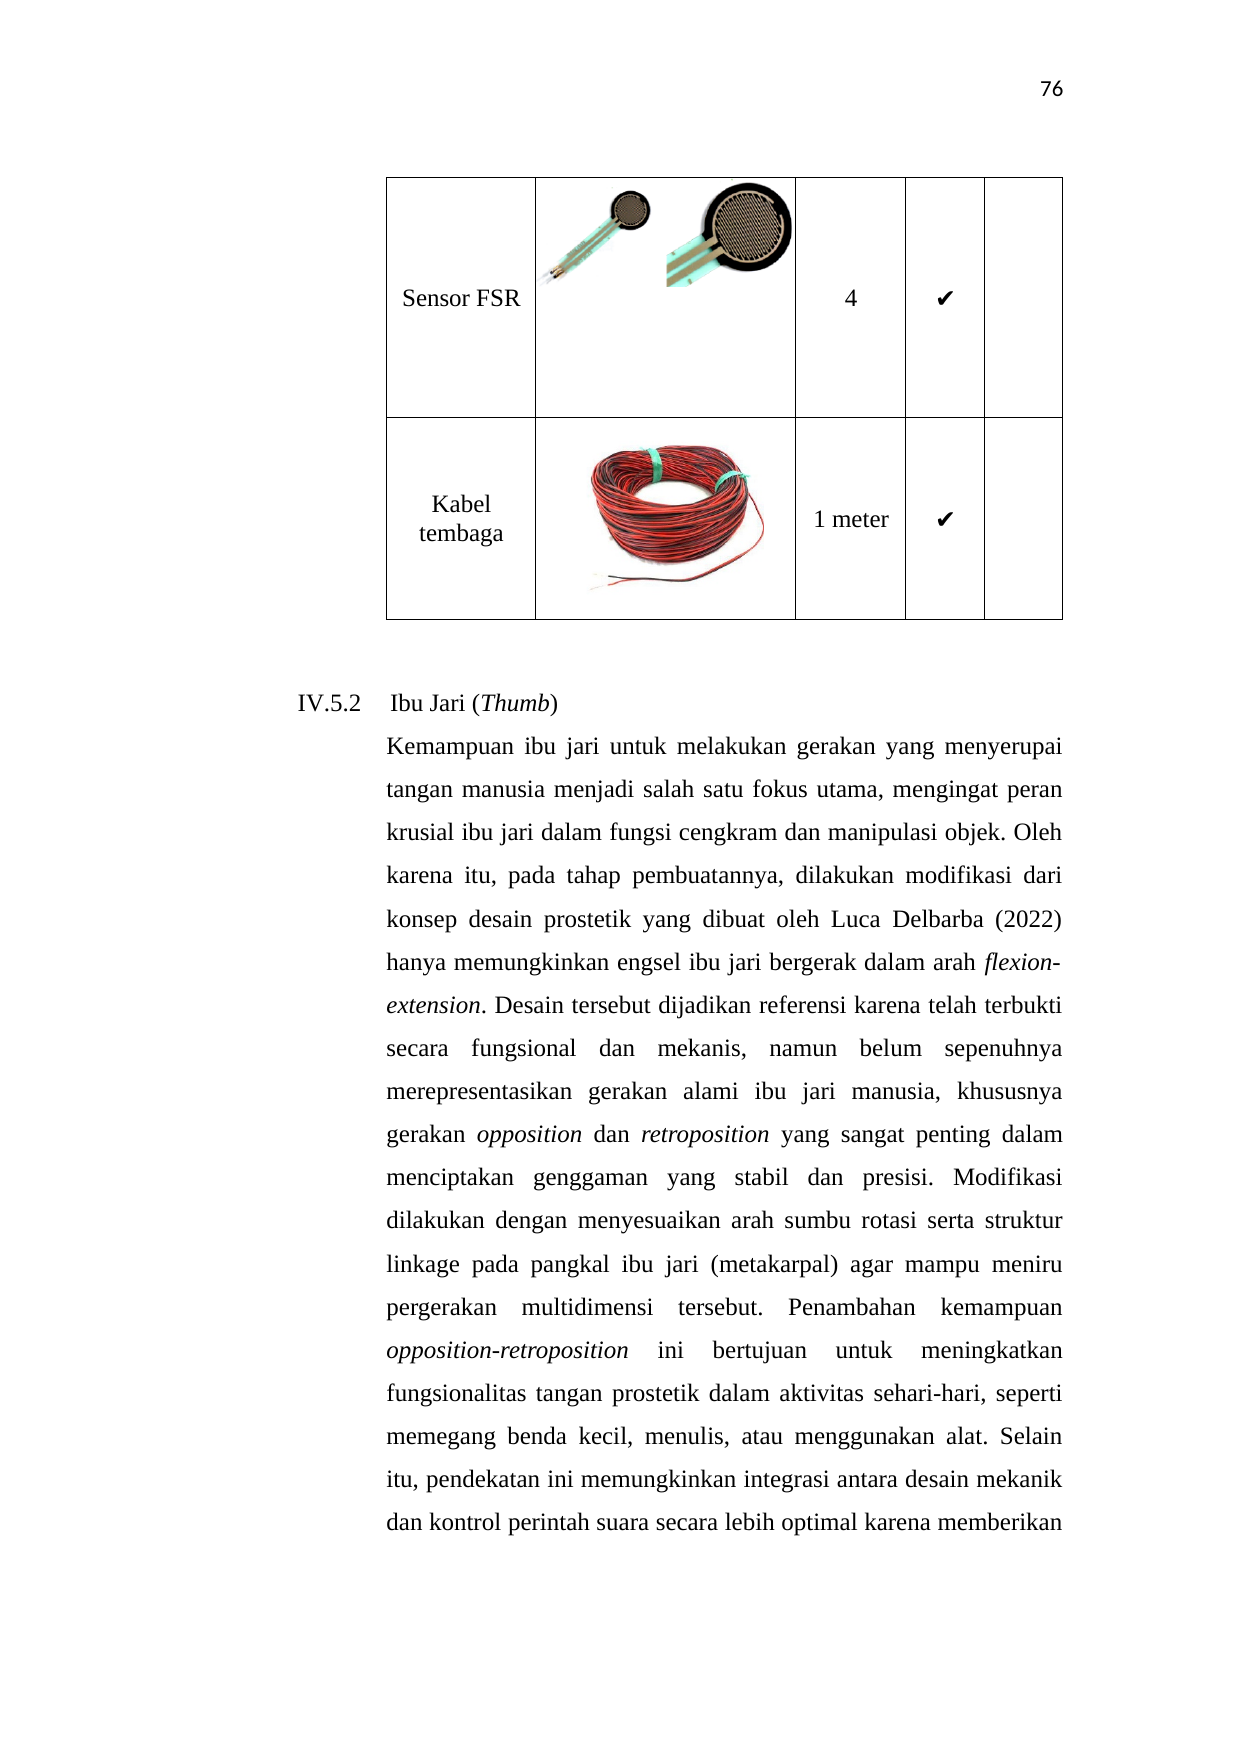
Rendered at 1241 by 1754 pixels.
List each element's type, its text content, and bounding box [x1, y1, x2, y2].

table_cell 1 meter [796, 418, 905, 619]
table_cell 4 [796, 178, 905, 417]
table_cell [536, 178, 795, 417]
table_cell ✔ [906, 418, 984, 619]
table_cell ✔ [906, 178, 984, 417]
table_cell [536, 418, 795, 619]
table_cell [985, 418, 1062, 619]
table_cell Sensor FSR [387, 178, 535, 417]
table_cell [985, 178, 1062, 417]
table_cell Kabel tembaga [387, 418, 535, 619]
subtitle Ibu Jari (Thumb) [297, 688, 1063, 717]
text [386, 731, 1063, 1536]
